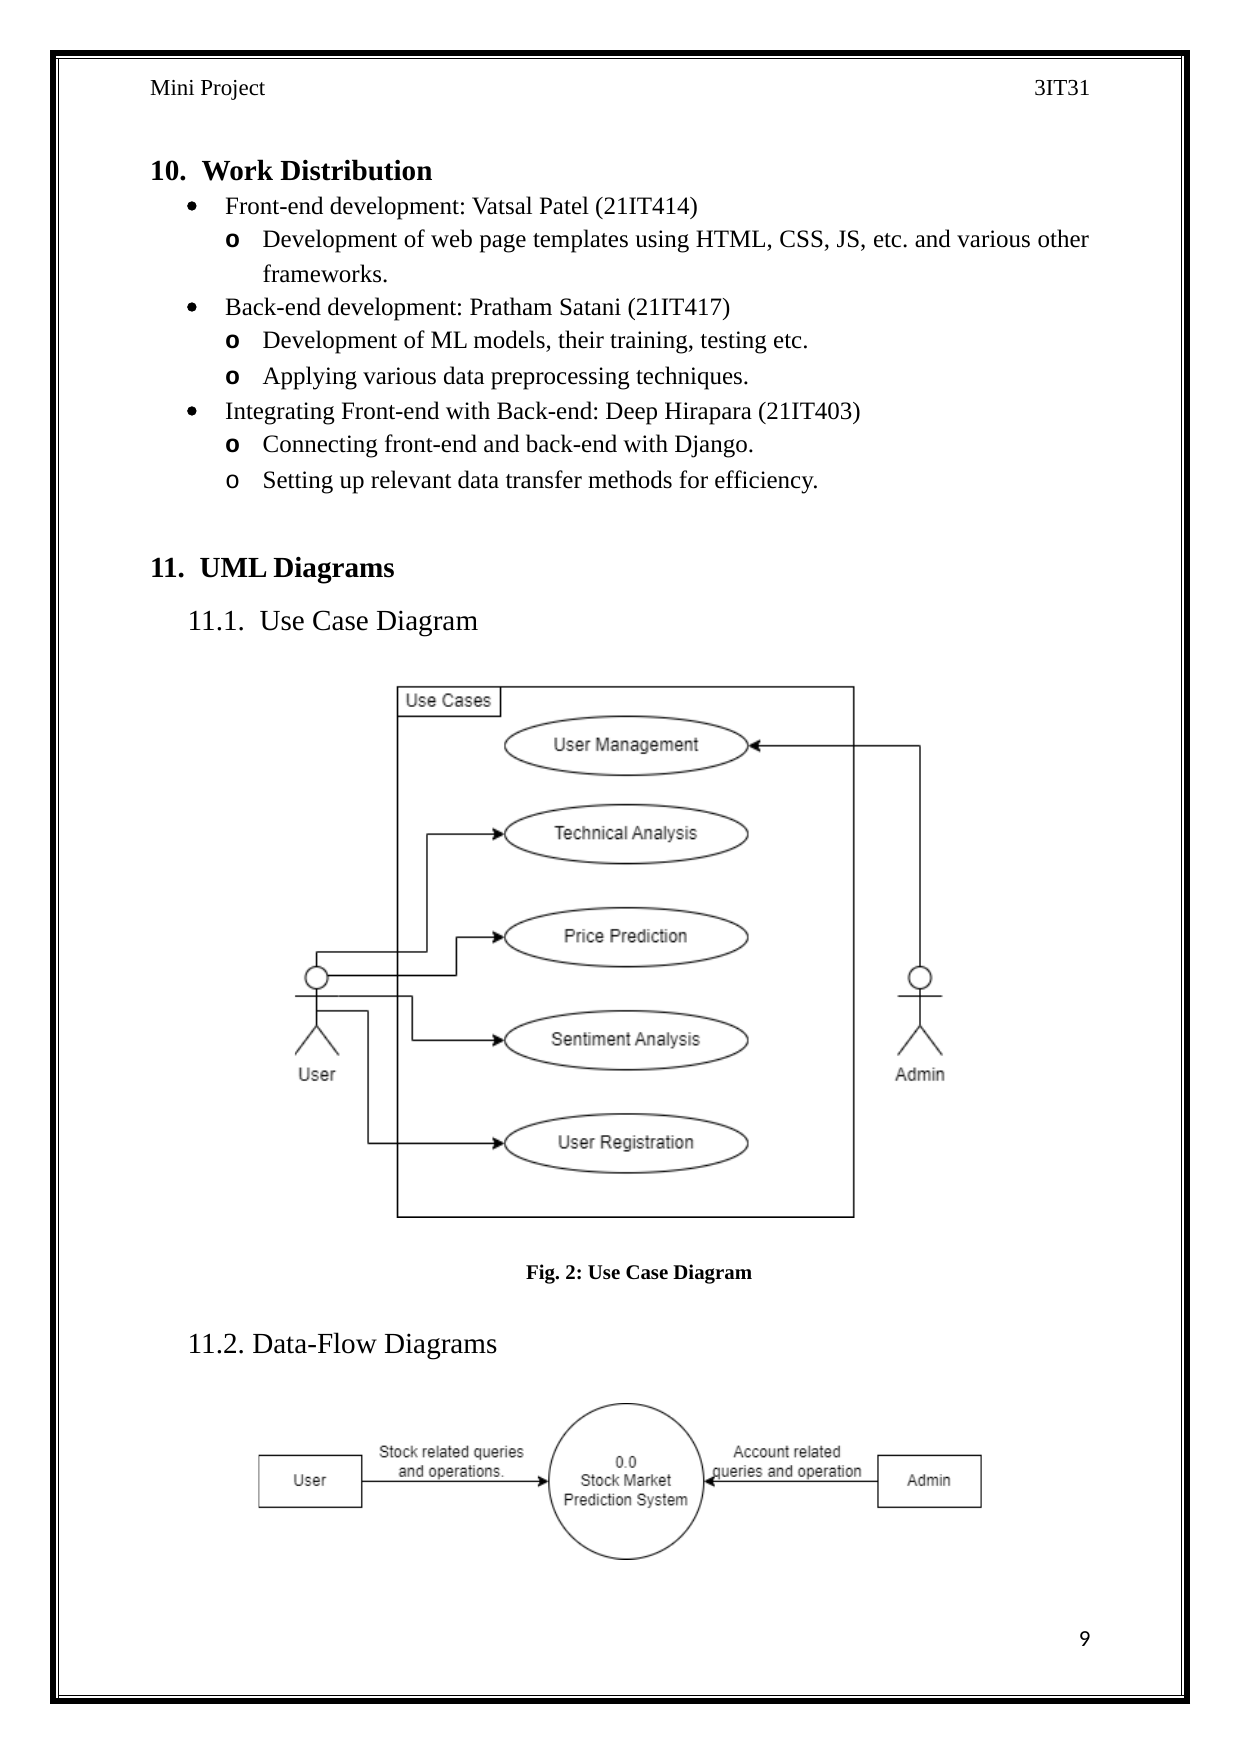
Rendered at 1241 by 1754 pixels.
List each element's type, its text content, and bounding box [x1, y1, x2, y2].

list Back-end development: Pratham Satani (21IT417) [187, 292, 1090, 321]
list 11.1. Use Case Diagram [187, 603, 1090, 636]
list Setting up relevant data transfer methods for efficiency. [225, 465, 1090, 496]
list Work Distribution [150, 153, 1090, 186]
list Connecting front-end and back-end with Django. [225, 429, 1090, 460]
list Fig. 2: Use Case Diagram [187, 1260, 1090, 1284]
list Development of ML models, their training, testing etc. [225, 326, 1090, 356]
text 11. UML Diagrams [150, 550, 1090, 583]
list Development of web page templates using HTML, CSS, JS, etc. and various other frameworks. [225, 224, 1090, 288]
list Integrating Front-end with Back-end: Deep Hirapara (21IT403) [187, 396, 1090, 425]
picture [258, 1403, 982, 1560]
picture [294, 679, 946, 1218]
list Applying various data preprocessing techniques. [225, 361, 1090, 392]
list Front-end development: Vatsal Patel (21IT414) [187, 191, 1090, 220]
list 11.2. Data-Flow Diagrams [187, 1326, 1090, 1360]
